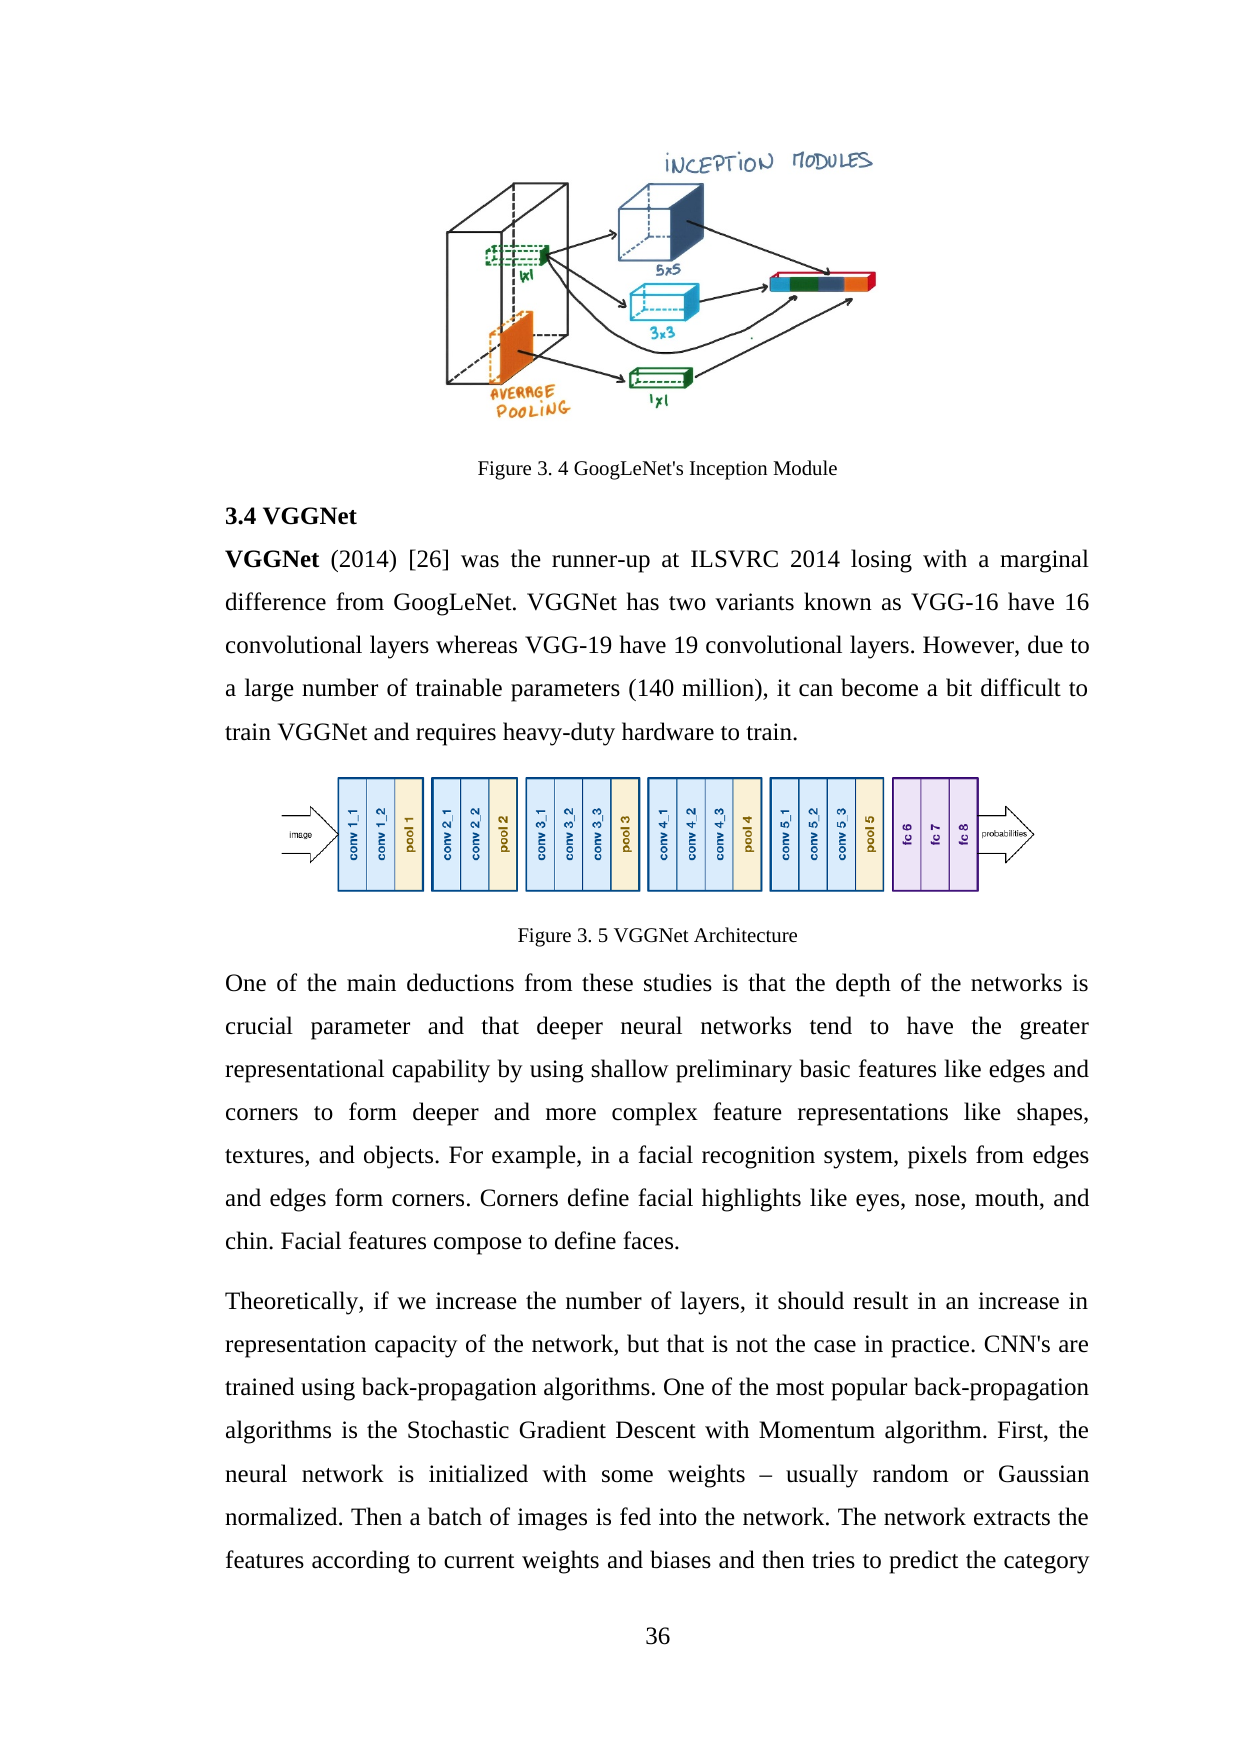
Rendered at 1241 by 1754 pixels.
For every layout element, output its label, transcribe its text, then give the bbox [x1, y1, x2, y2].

picture [280, 776, 1035, 892]
text Figure 3. 4 GoogLeNet's Inception Module [225, 456, 1090, 480]
picture [435, 150, 880, 425]
subtitle 3.4 VGGNet [225, 501, 1090, 530]
text VGGNet (2014) [26] was the runner-up at ILSVRC 2014 losing with a marginal difference from GoogLeNet. VGGNet has two variants known as VGG-16 have 16 convolutional layers whereas VGG-19 have 19 convolutional layers. However, due to a large number of trainable parameters (140 million), it can become a bit difficult to train VGGNet and requires heavy-duty hardware to train. [225, 544, 1090, 745]
text Figure 3. 5 VGGNet Architecture [225, 923, 1090, 947]
text One of the main deductions from these studies is that the depth of the networks is crucial parameter and that deeper neural networks tend to have the greater representational capability by using shallow preliminary basic features like edges and corners to form deeper and more complex feature representations like shapes, textures, and objects. For example, in a facial recognition system, pixels from edges and edges form corners. Corners define facial highlights like eyes, nose, mouth, and chin. Facial features compose to define faces. [225, 968, 1090, 1255]
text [225, 1286, 1090, 1574]
